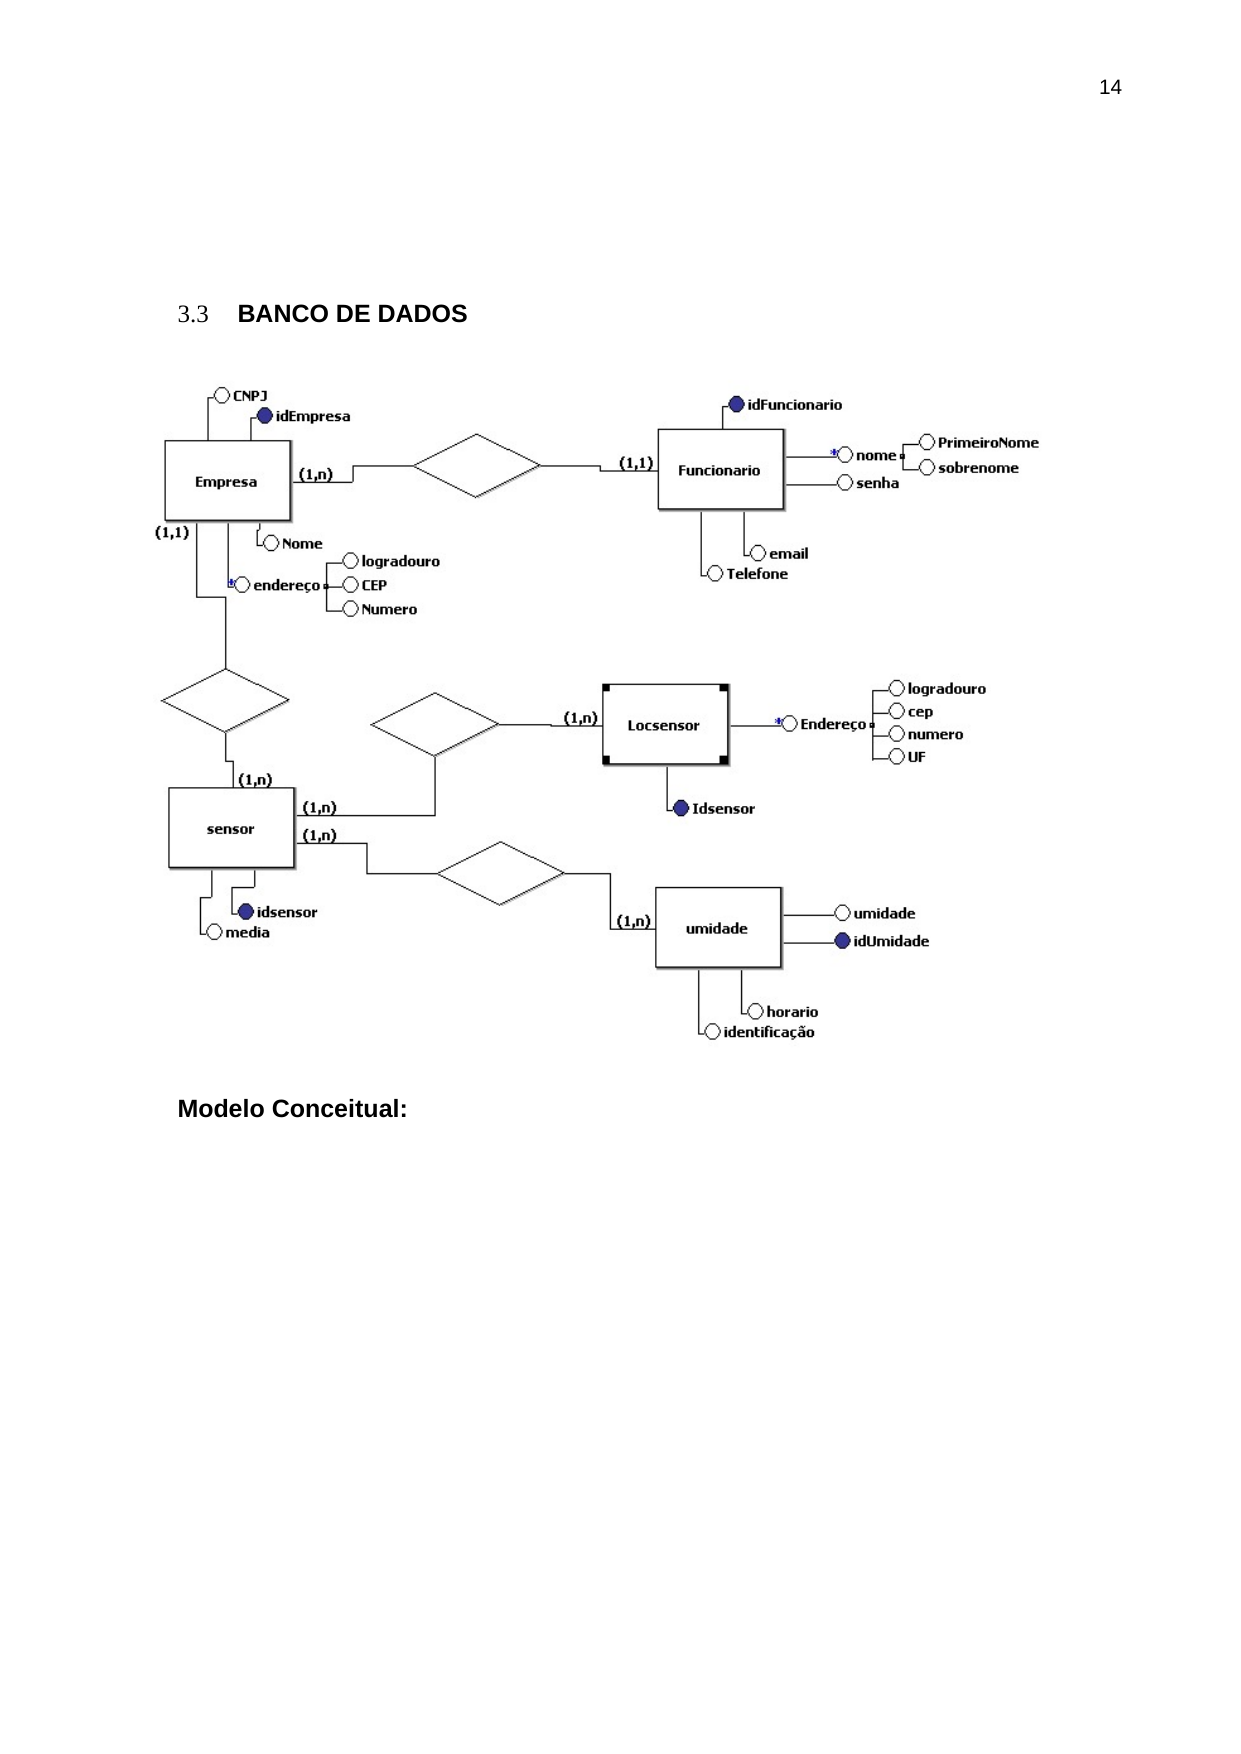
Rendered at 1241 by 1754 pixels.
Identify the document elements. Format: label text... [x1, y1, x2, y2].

subtitle Banco de Dados [177, 299, 1122, 328]
picture [147, 367, 1093, 1060]
